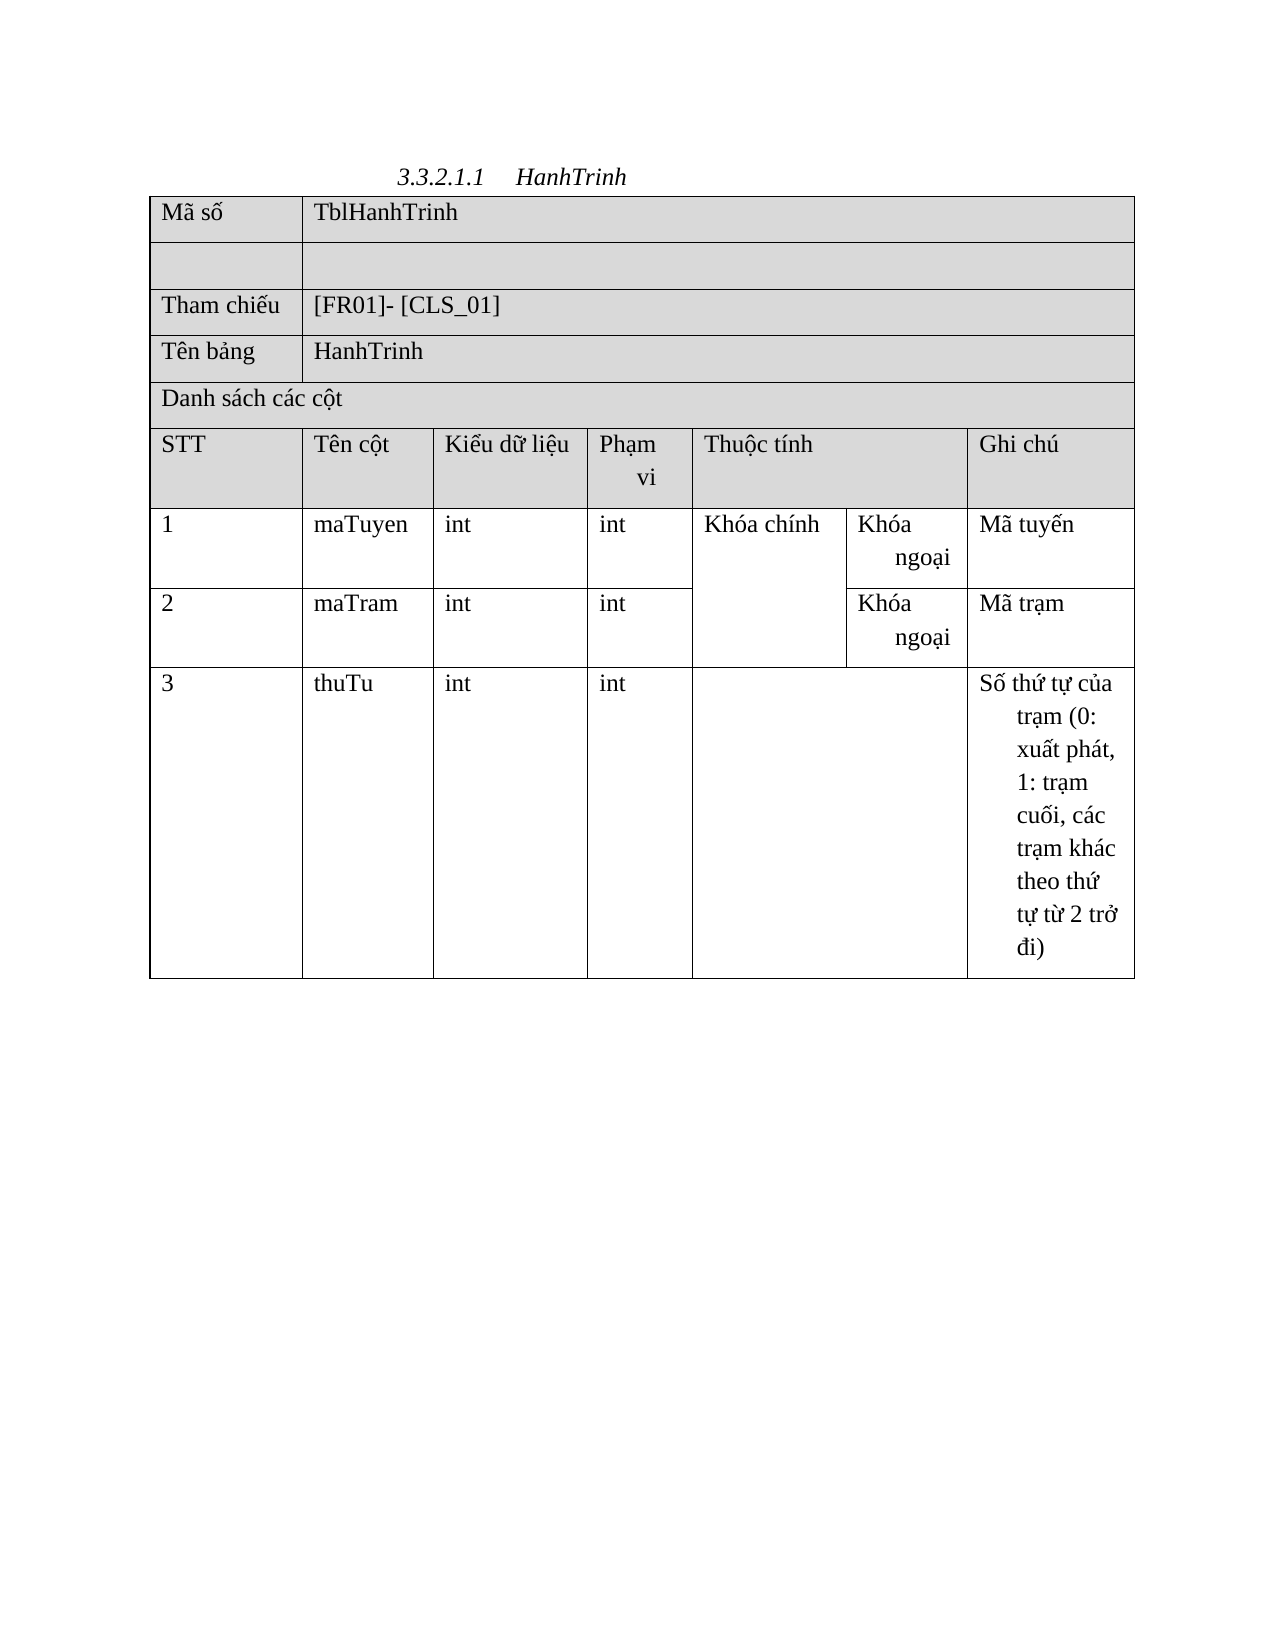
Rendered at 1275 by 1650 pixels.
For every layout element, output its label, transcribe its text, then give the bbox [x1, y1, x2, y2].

text HanhTrinh [397, 162, 1125, 191]
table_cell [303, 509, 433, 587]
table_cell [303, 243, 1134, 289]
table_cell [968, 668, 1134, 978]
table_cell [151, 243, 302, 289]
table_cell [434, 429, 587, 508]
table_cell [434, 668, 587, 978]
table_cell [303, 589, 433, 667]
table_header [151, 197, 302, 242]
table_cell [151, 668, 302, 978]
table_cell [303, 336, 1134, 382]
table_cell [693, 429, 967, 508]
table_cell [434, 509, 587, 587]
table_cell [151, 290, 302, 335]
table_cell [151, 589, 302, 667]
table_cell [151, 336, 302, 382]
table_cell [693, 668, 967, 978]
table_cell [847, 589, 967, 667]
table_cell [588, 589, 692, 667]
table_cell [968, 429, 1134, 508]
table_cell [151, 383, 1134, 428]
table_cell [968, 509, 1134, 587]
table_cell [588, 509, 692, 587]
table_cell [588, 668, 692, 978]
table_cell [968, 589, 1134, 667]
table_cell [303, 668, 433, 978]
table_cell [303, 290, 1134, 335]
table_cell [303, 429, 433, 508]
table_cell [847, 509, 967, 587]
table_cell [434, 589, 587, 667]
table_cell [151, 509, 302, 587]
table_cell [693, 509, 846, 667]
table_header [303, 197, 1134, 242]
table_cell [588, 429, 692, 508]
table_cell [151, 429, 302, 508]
